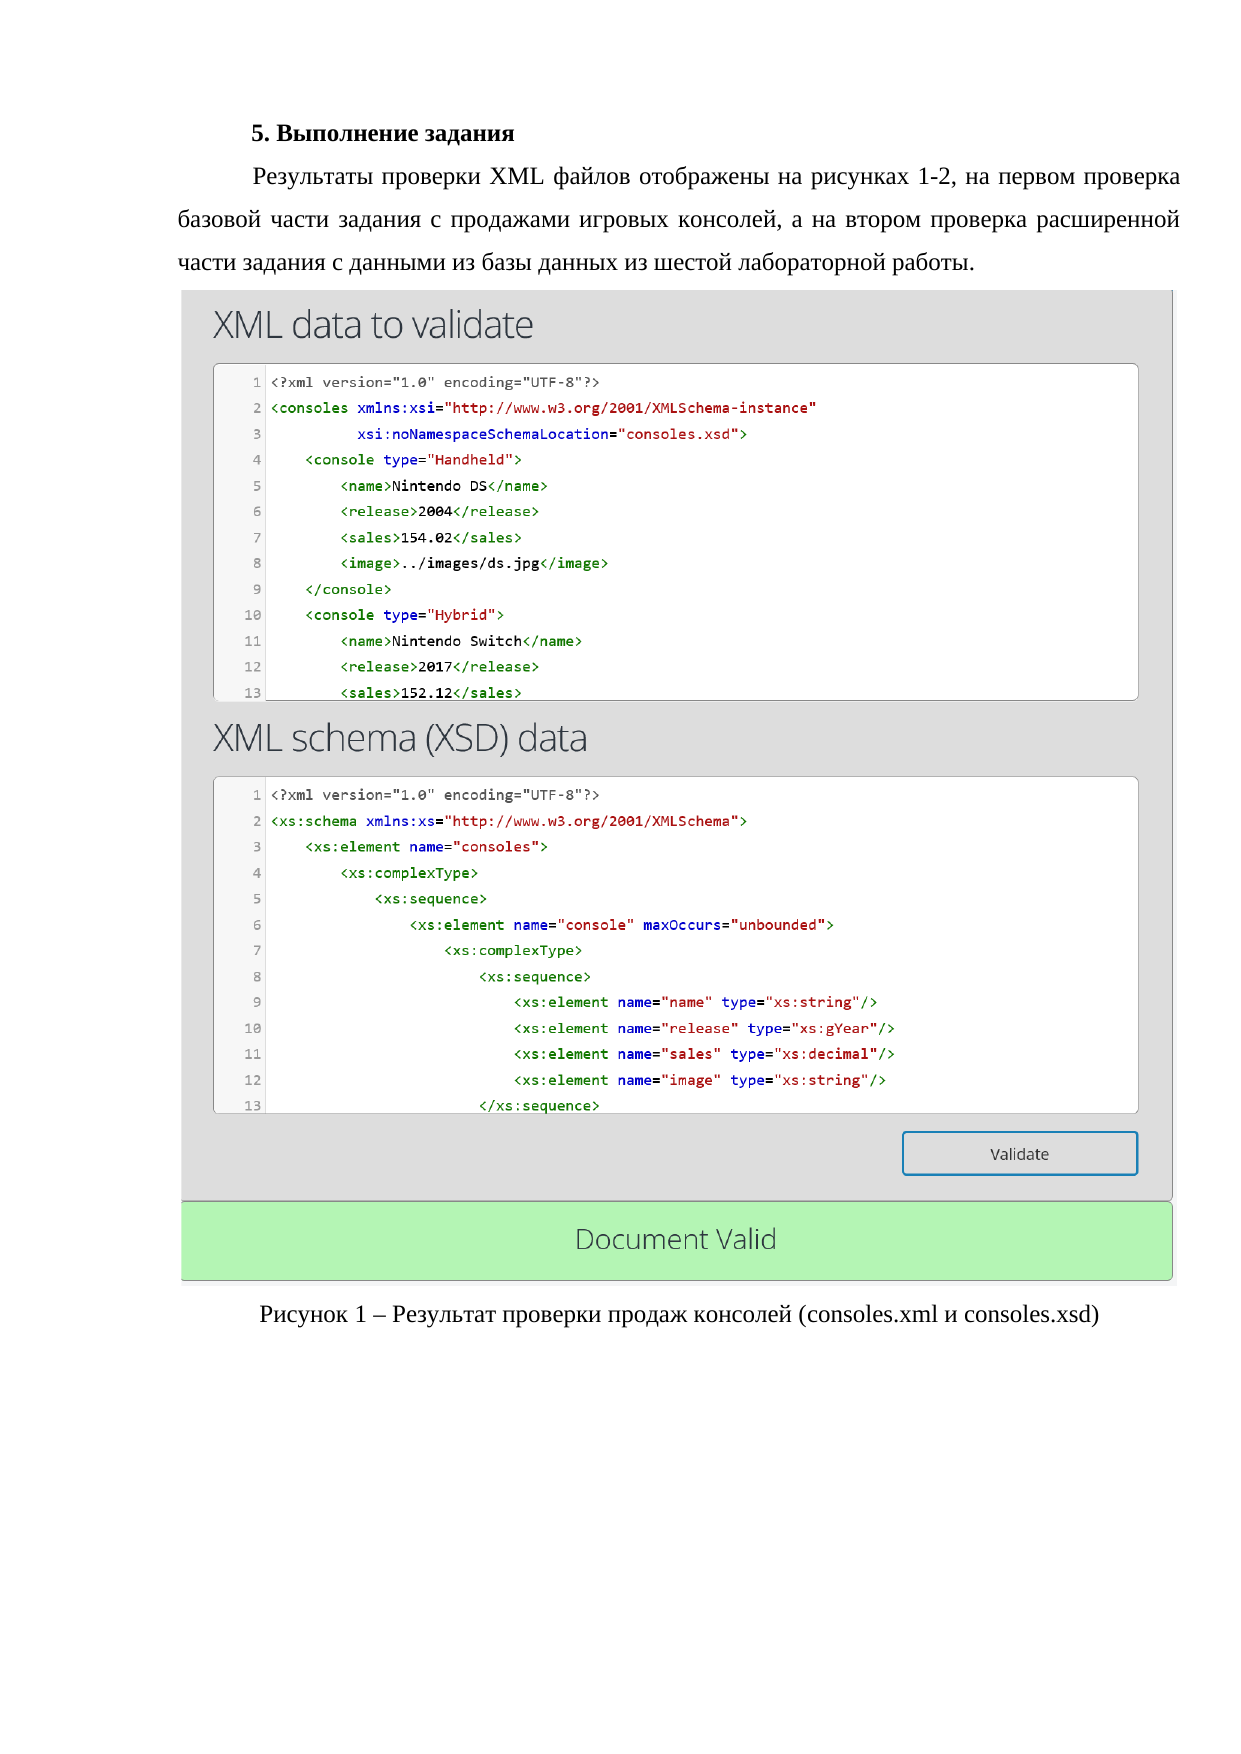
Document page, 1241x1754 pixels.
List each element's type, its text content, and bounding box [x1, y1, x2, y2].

subtitle 5. Выполнение задания [177, 118, 1181, 147]
picture [181, 290, 1177, 1286]
text Рисунок 1 – Результат проверки продаж консолей (consoles.xml и consoles.xsd) [177, 1299, 1181, 1328]
text Результаты проверки XML файлов отображены на рисунках 1-2, на первом проверка базовой части задания с продажами игровых консолей, а на втором проверка расширенной части задания с данными из базы данных из шестой лабораторной работы. [177, 161, 1181, 276]
